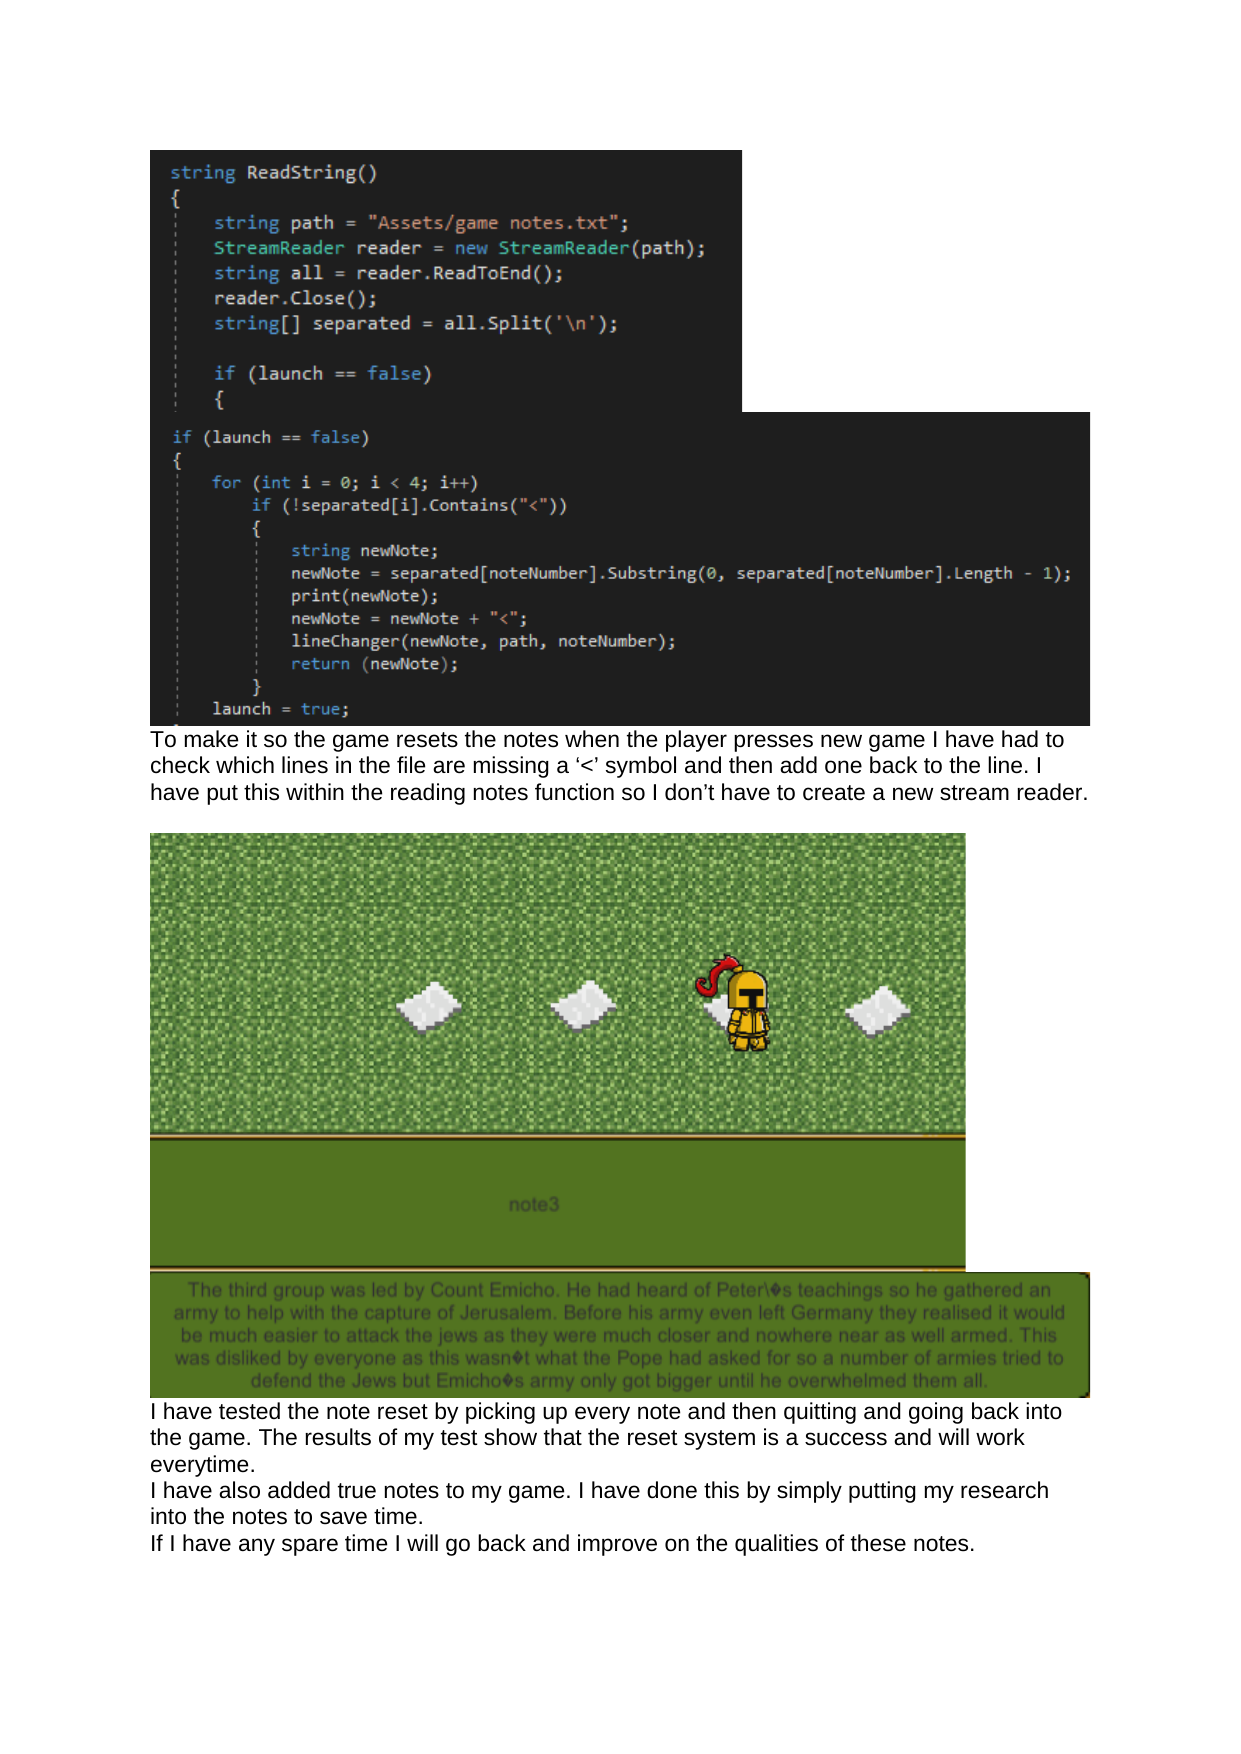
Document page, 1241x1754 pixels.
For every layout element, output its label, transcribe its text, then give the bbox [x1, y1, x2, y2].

picture [150, 150, 1091, 726]
text I have also added true notes to my game. I have done this by simply putting my research into the notes to save time. [150, 1477, 1090, 1530]
text I have tested the note reset by picking up every note and then quitting and going back into the game. The results of my test show that the reset system is a success and will work everytime. [150, 1398, 1090, 1477]
text If I have any spare time I will go back and improve on the qualities of these notes. [150, 1530, 1090, 1556]
picture [150, 833, 1091, 1398]
text To make it so the game resets the notes when the player presses new game I have had to check which lines in the file are missing a ‘<’ symbol and then add one back to the line. I have put this within the reading notes function so I don’t have to create a new stream reader. [150, 726, 1090, 805]
